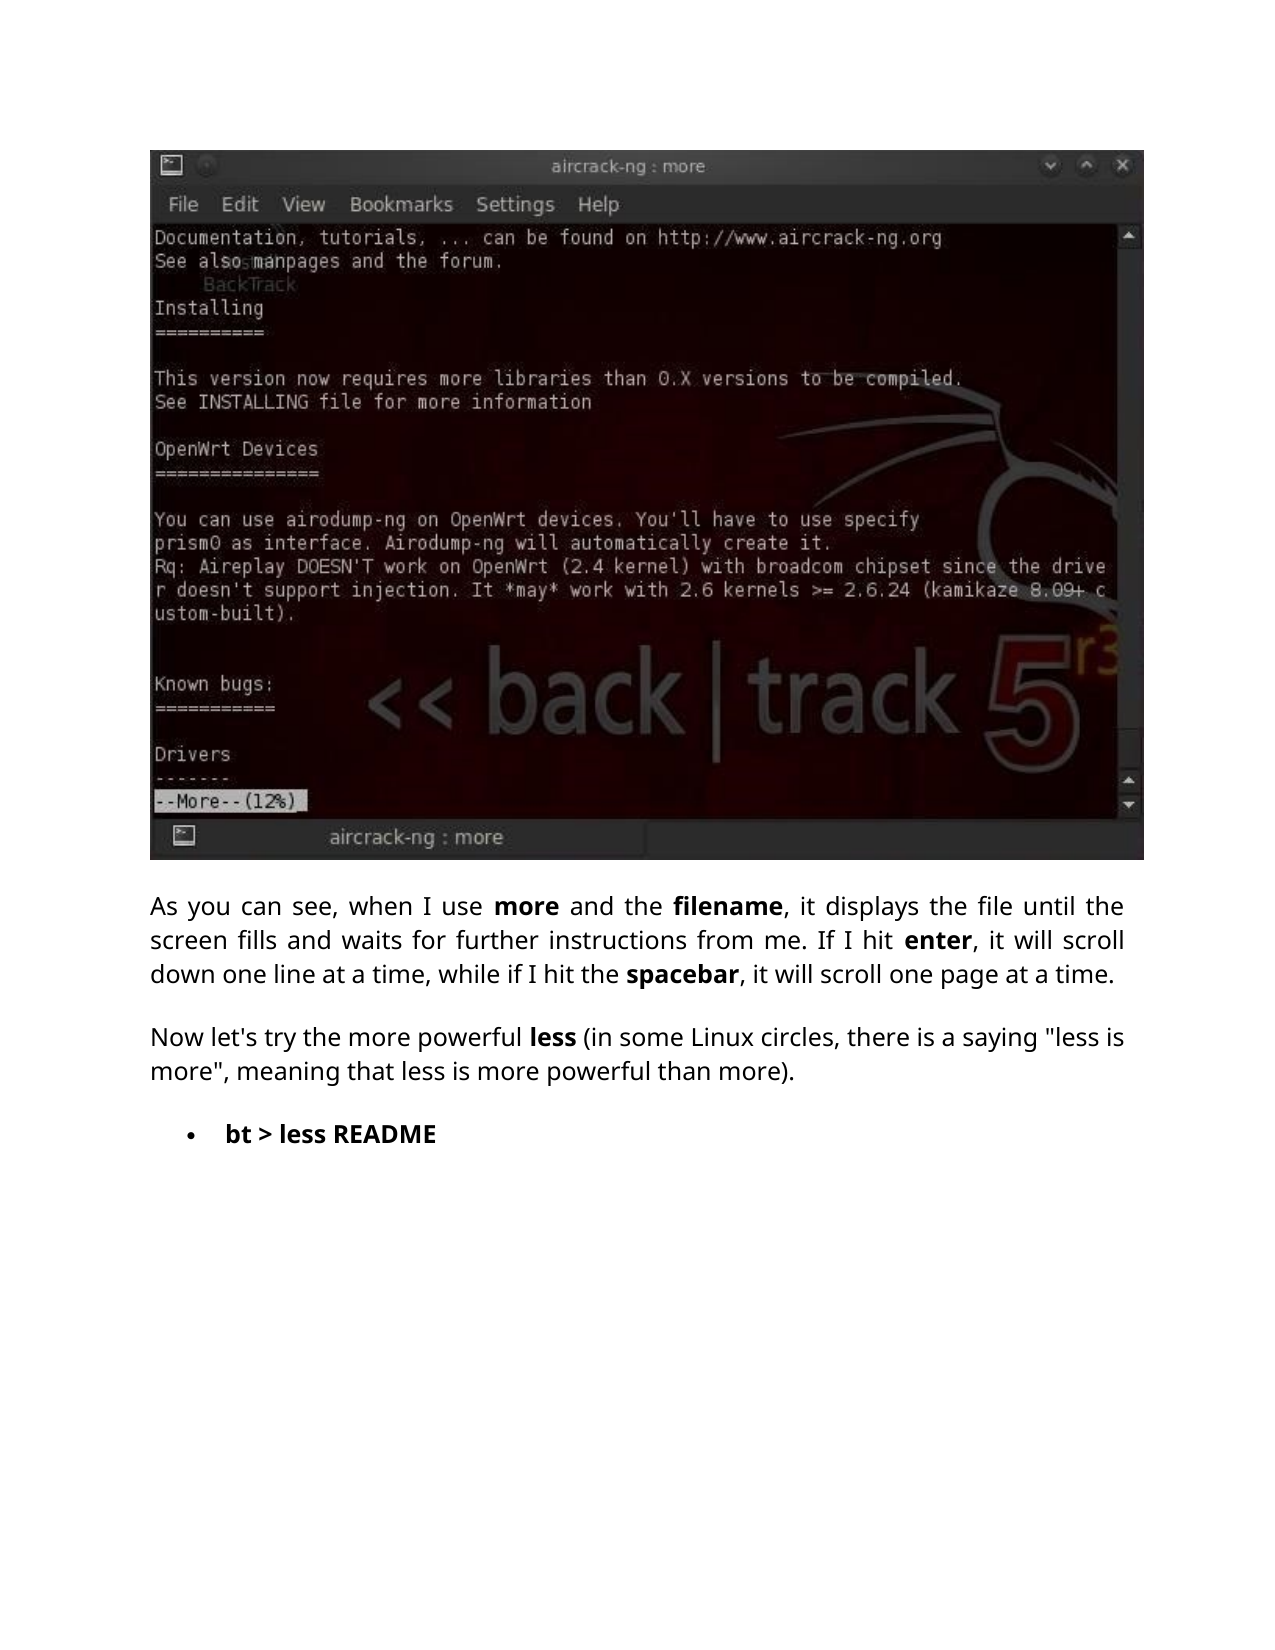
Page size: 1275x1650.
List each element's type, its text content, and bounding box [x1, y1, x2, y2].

list bt > less README [187, 1117, 1125, 1151]
text Now let's try the more powerful less (in some Linux circles, there is a saying "less is more", meaning that less is more powerful than more). [150, 1020, 1125, 1088]
text As you can see, when I use more and the filename, it displays the file until the screen fills and waits for further instructions from me. If I hit enter, it will scroll down one line at a time, while if I hit the spacebar, it will scroll one page at a time. [150, 888, 1125, 991]
picture [150, 150, 1144, 860]
